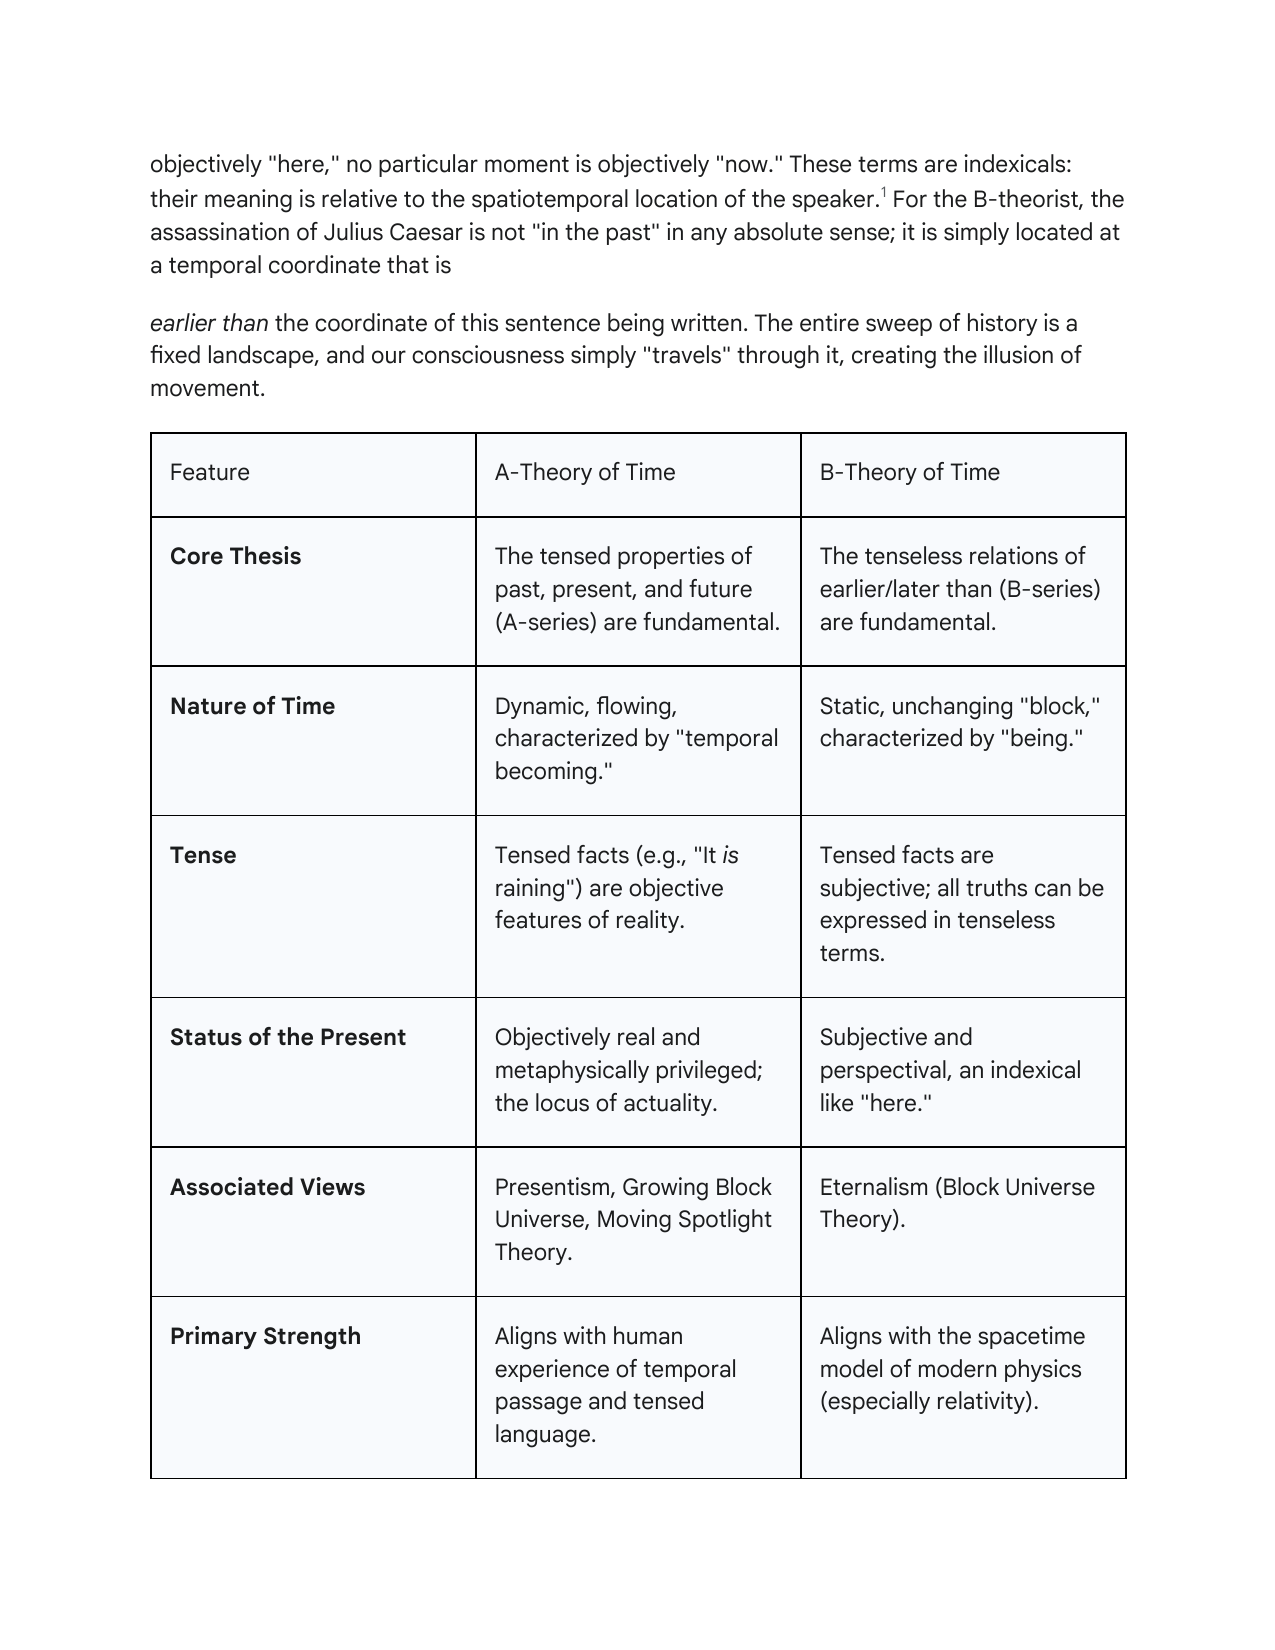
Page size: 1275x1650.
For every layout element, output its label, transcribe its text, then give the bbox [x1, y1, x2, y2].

table_cell Static, unchanging "block," characterized by "being." [802, 667, 1125, 815]
table_cell Eternalism (Block Universe Theory). [802, 1148, 1125, 1296]
table_cell The tenseless relations of earlier/later than (B-series) are fundamental. [802, 518, 1125, 665]
table_header A-Theory of Time [477, 434, 800, 516]
text earlier than the coordinate of this sentence being written. The entire sweep of history is a fixed landscape, and our consciousness simply "travels" through it, creating the illusion of movement. [150, 309, 1125, 403]
table_cell Associated Views [152, 1148, 475, 1296]
table_cell Nature of Time [152, 667, 475, 815]
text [150, 150, 1125, 280]
table_cell Tensed facts are subjective; all truths can be expressed in tenseless terms. [802, 816, 1125, 997]
table_cell Presentism, Growing Block Universe, Moving Spotlight Theory. [477, 1148, 800, 1296]
table_cell Objectively real and metaphysically privileged; the locus of actuality. [477, 998, 800, 1146]
table_header B-Theory of Time [802, 434, 1125, 516]
table_cell Status of the Present [152, 998, 475, 1146]
table_cell Core Thesis [152, 518, 475, 665]
table_cell Subjective and perspectival, an indexical like "here." [802, 998, 1125, 1146]
table_cell The tensed properties of past, present, and future (A-series) are fundamental. [477, 518, 800, 665]
table_cell Primary Strength [152, 1297, 475, 1478]
table_cell Aligns with human experience of temporal passage and tensed language. [477, 1297, 800, 1478]
table_header Feature [152, 434, 475, 516]
table_cell Tense [152, 816, 475, 997]
table_cell Tensed facts (e.g., "It is raining") are objective features of reality. [477, 816, 800, 997]
table_cell Dynamic, flowing, characterized by "temporal becoming." [477, 667, 800, 815]
table_cell Aligns with the spacetime model of modern physics (especially relativity). [802, 1297, 1125, 1478]
